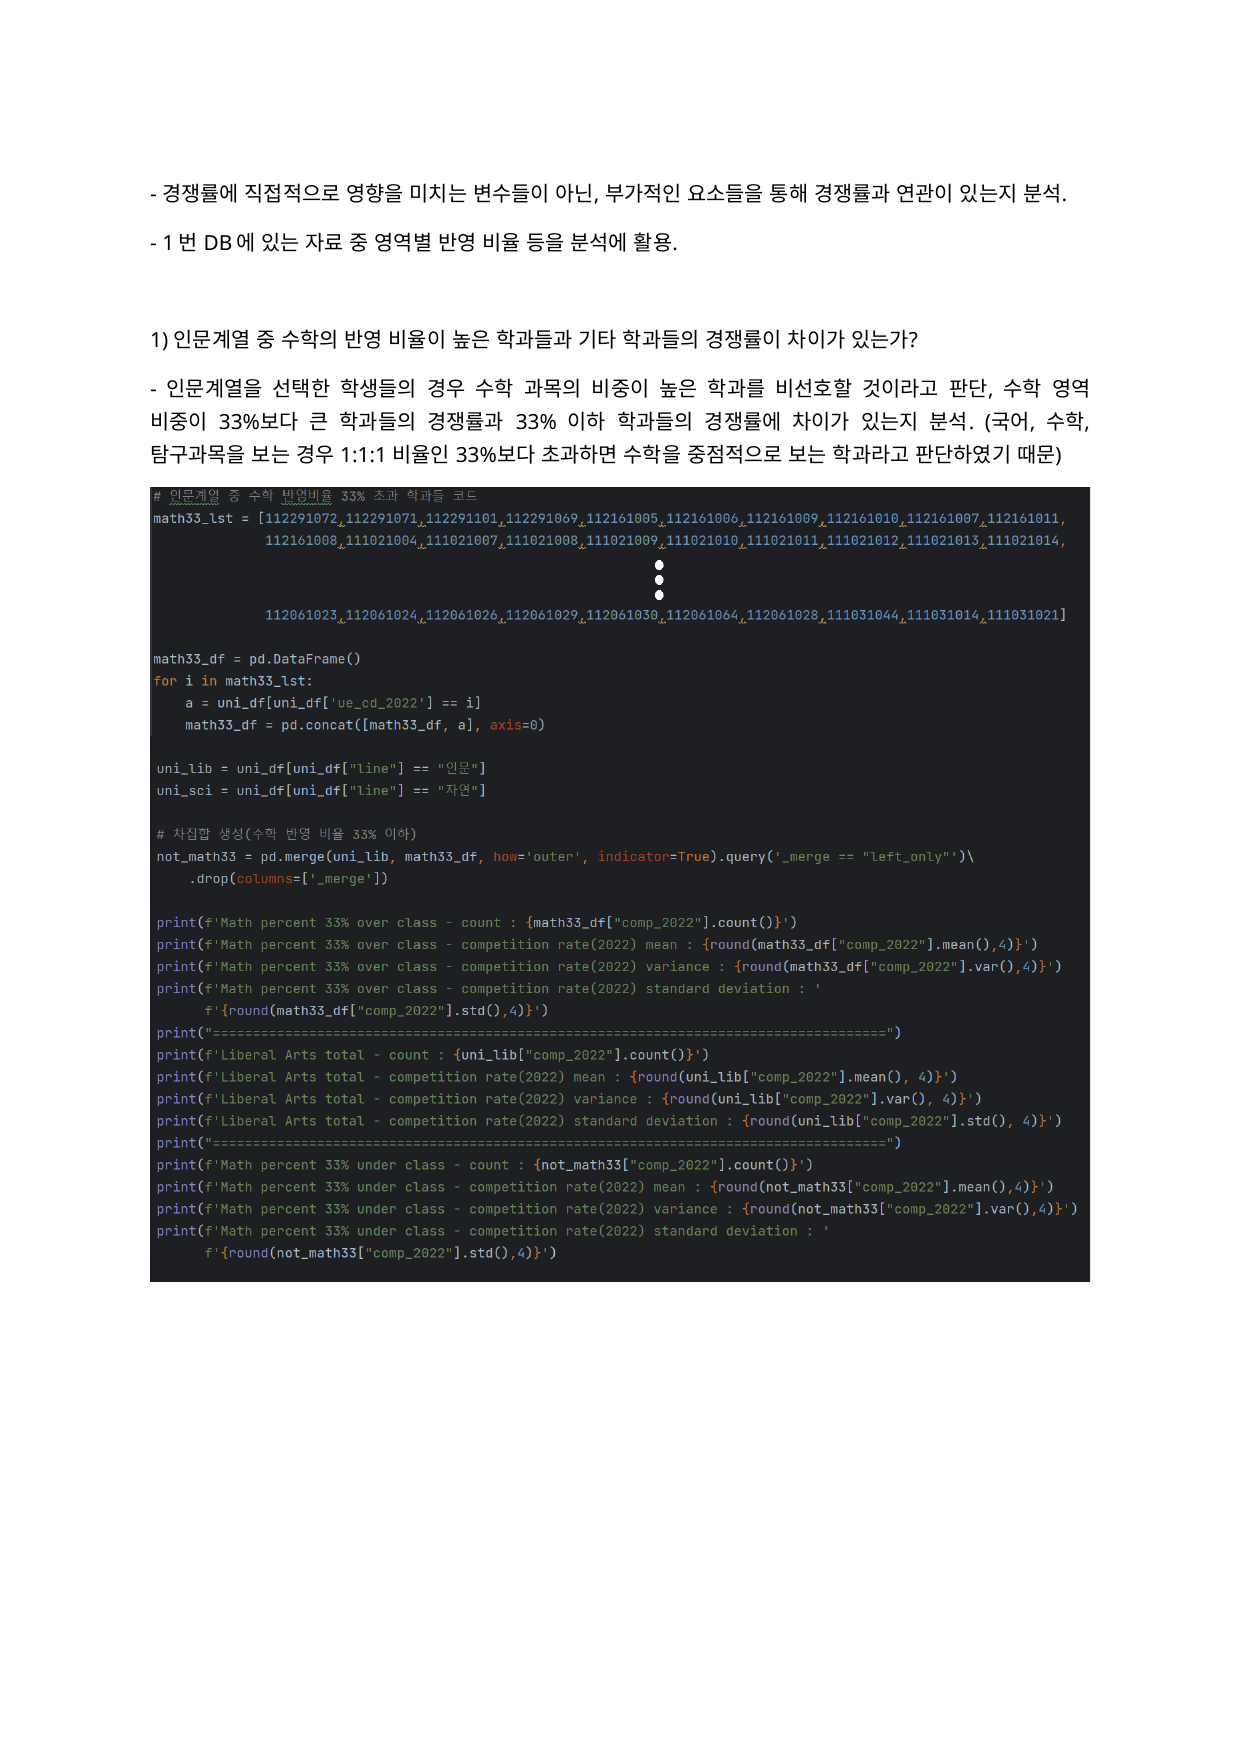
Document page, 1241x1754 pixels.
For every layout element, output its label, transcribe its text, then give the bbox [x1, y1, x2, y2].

text - 1번 DB에 있는 자료 중 영역별 반영 비율 등을 분석에 활용. [150, 227, 1090, 257]
text 1) 인문계열 중 수학의 반영 비율이 높은 학과들과 기타 학과들의 경쟁률이 차이가 있는가? [150, 323, 1090, 353]
picture [150, 487, 1091, 1282]
text - 인문계열을 선택한 학생들의 경우 수학 과목의 비중이 높은 학과를 비선호할 것이라고 판단, 수학 영역 비중이 33%보다 큰 학과들의 경쟁률과 33% 이하 학과들의 경쟁률에 차이가 있는지 분석. (국어, 수학, 탐구과목을 보는 경우 1:1:1 비율인 33%보다 초과하면 수학을 중점적으로 보는 학과라고 판단하였기 때문) [150, 373, 1090, 468]
text - 경쟁률에 직접적으로 영향을 미치는 변수들이 아닌, 부가적인 요소들을 통해 경쟁률과 연관이 있는지 분석. [150, 177, 1090, 207]
